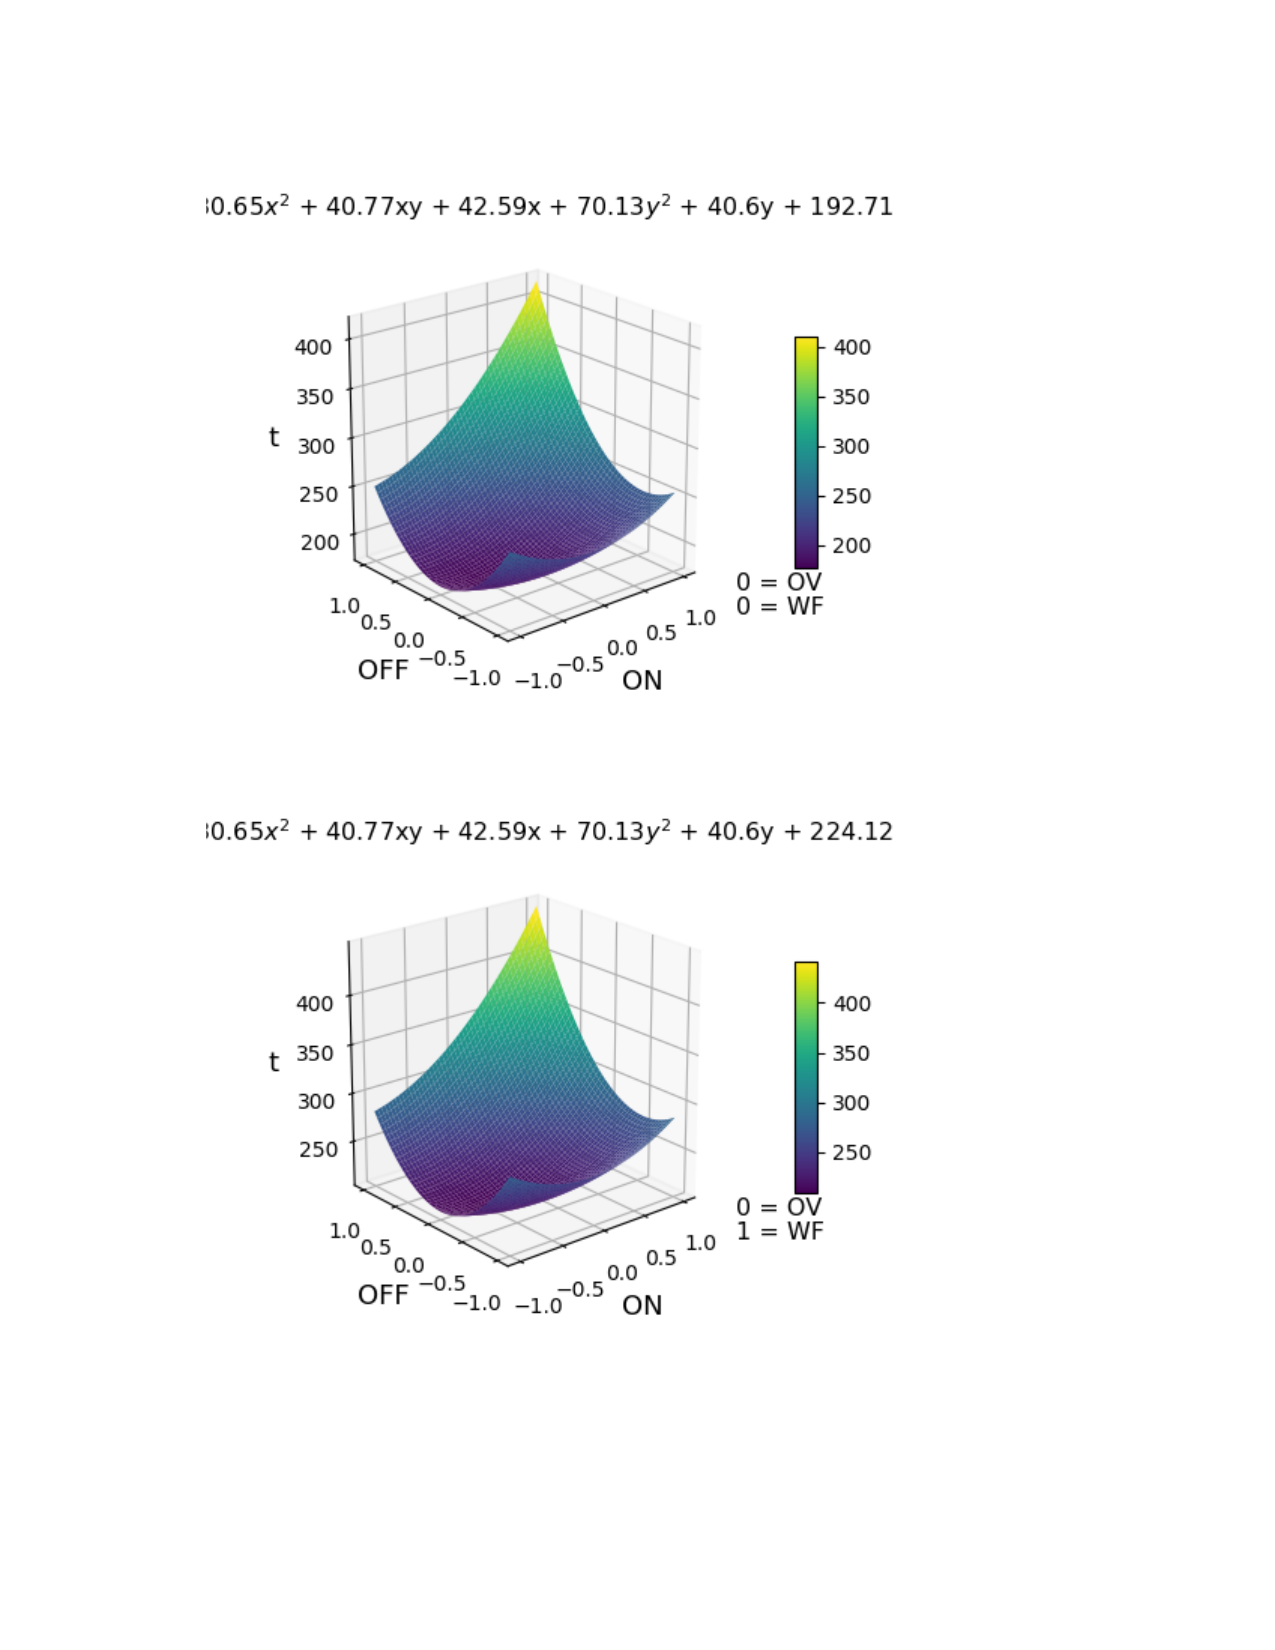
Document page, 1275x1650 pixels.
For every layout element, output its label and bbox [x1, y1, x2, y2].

picture [206, 774, 957, 1375]
picture [206, 150, 957, 750]
